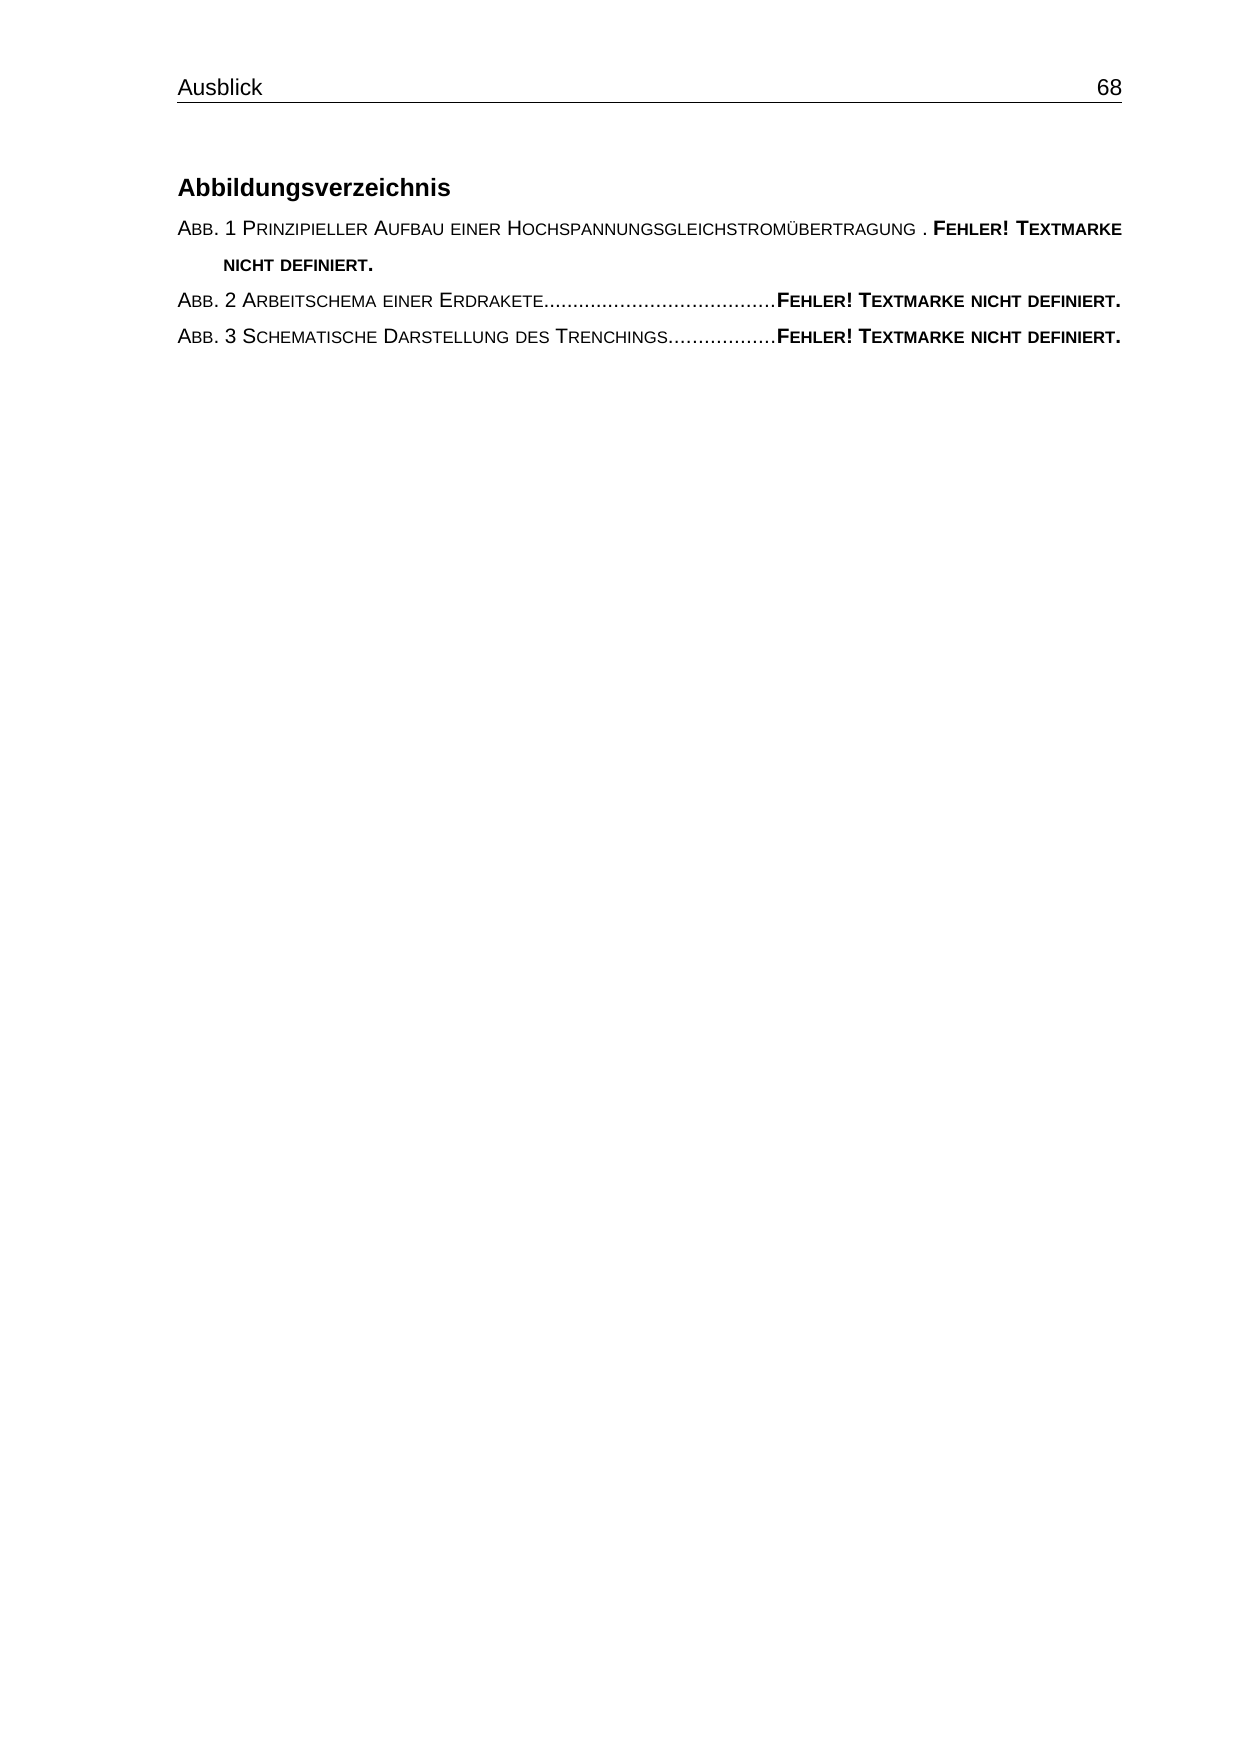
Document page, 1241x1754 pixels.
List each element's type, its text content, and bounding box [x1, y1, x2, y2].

text Abb. 3 Schematische Darstellung des Trenchings Fehler! Textmarke nicht definiert. [177, 324, 1122, 348]
text Abb. 2 Arbeitschema einer Erdrakete Fehler! Textmarke nicht definiert. [177, 288, 1122, 312]
subtitle Abbildungsverzeichnis [177, 173, 1122, 201]
text Abb. 1 Prinzipieller Aufbau einer Hochspannungsgleichstromübertragung Fehler! Textmarke nicht definiert. [177, 216, 1122, 276]
